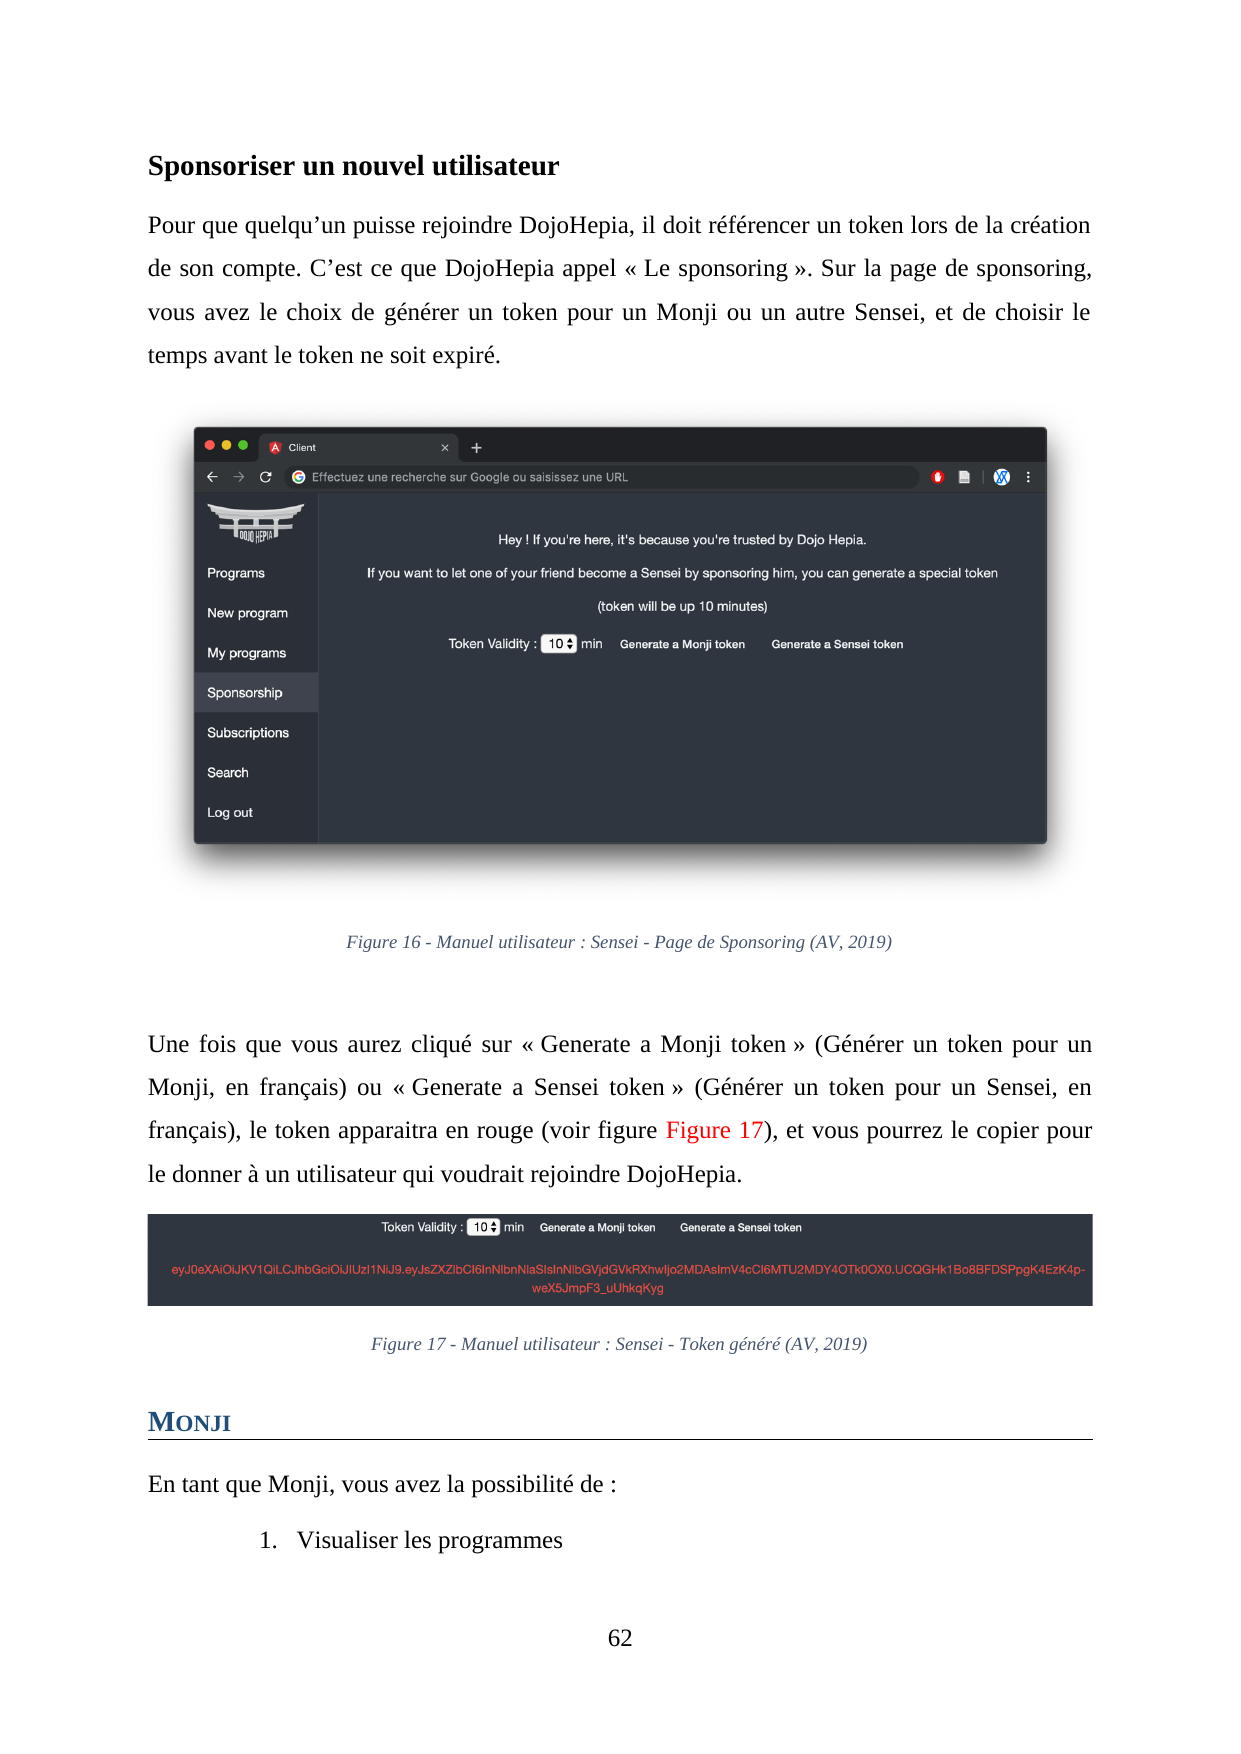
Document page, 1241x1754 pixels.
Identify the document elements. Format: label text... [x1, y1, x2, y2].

subtitle Monji [148, 1404, 1093, 1439]
picture [147, 395, 1093, 905]
text En tant que Monji, vous avez la possibilité de : [148, 1469, 1093, 1498]
text Pour que quelqu’un puisse rejoindre DojoHepia, il doit référencer un token lors de la création de son compte. C’est ce que DojoHepia appel « Le sponsoring ». Sur la page de sponsoring, vous avez le choix de générer un token pour un Monji ou un autre Sensei, et de choisir le temps avant le token ne soit expiré. [148, 210, 1093, 368]
text Une fois que vous aurez cliqué sur « Generate a Monji token » (Générer un token pour un Monji, en français) ou « Generate a Sensei token » (Générer un token pour un Sensei, en français), le token apparaitra en rouge (voir figure Figure 16), et vous pourrez le copier pour le donner à un utilisateur qui voudrait rejoindre DojoHepia. [148, 1029, 1093, 1187]
list Visualiser les programmes [259, 1525, 1093, 1554]
picture [147, 1214, 1093, 1306]
subtitle Sponsoriser un nouvel utilisateur [148, 148, 1093, 181]
